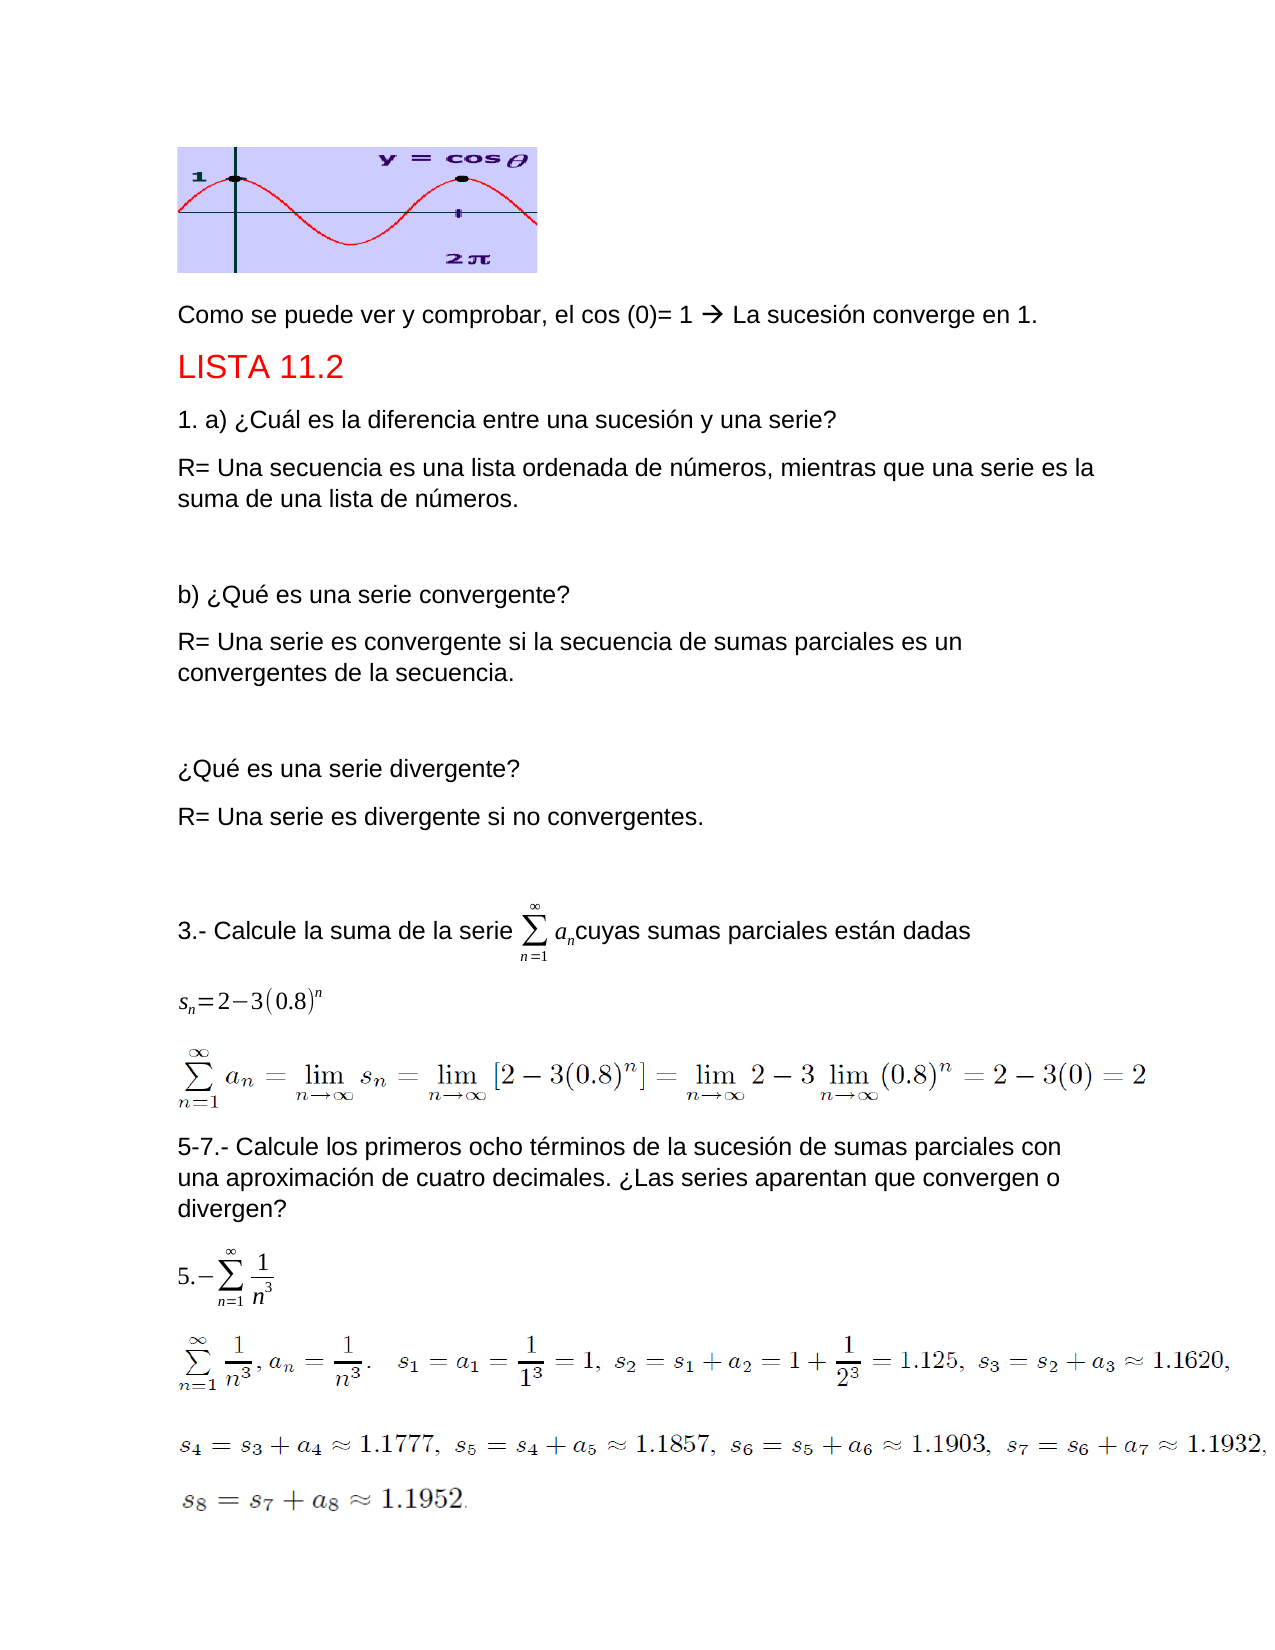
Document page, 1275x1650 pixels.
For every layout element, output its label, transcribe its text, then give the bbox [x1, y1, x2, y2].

picture [177, 1328, 1231, 1395]
text R= Una serie es divergente si no convergentes. [177, 802, 1098, 830]
text 5-7.- Calcule los primeros ocho términos de la sucesión de sumas parciales con una aproximación de cuatro decimales. ¿Las series aparentan que convergen o divergen? [177, 1132, 1098, 1223]
picture [177, 1428, 1270, 1467]
text R= Una secuencia es una lista ordenada de números, mientras que una serie es la suma de una lista de números. [177, 453, 1098, 513]
text b) ¿Qué es una serie convergente? [177, 580, 1098, 608]
text ¿Qué es una serie divergente? [177, 754, 1098, 783]
picture [177, 1482, 467, 1517]
text 3.- Calcule la suma de la serie cuyas sumas parciales están dadas [177, 897, 1098, 964]
text Como se puede ver y comprobar, el cos (0)= 1 La sucesión converge en 1. [177, 299, 1098, 328]
picture [177, 147, 538, 273]
picture [178, 1039, 1154, 1115]
text R= Una serie es convergente si la secuencia de sumas parciales es un convergentes de la secuencia. [177, 627, 1098, 687]
text 1. a) ¿Cuál es la diferencia entre una sucesión y una serie? [177, 406, 1098, 434]
text LISTA 11.2 [177, 347, 1098, 386]
